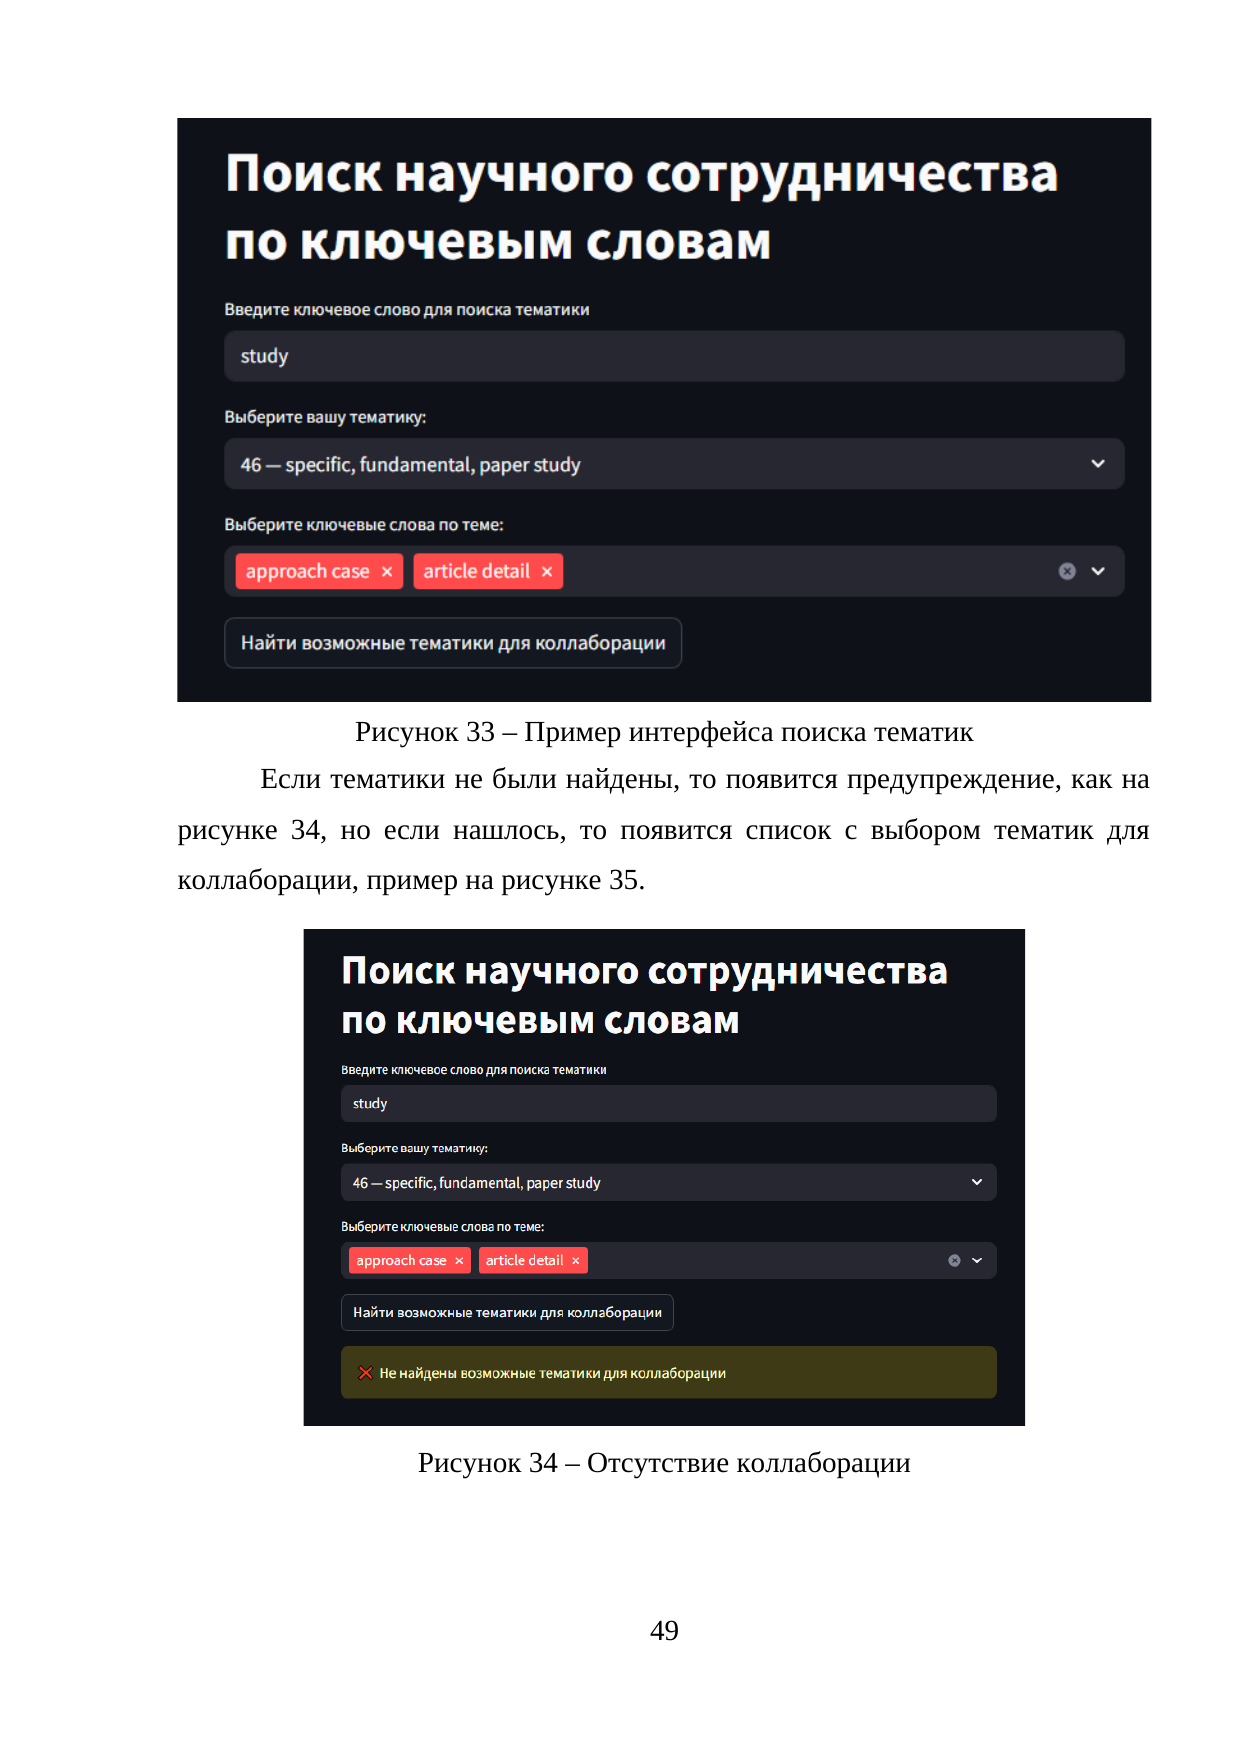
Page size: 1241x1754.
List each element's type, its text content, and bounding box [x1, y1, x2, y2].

text Если тематики не были найдены, то появится предупреждение, как на рисунке 34, но если нашлось, то появится список с выбором тематик для коллаборации, пример на рисунке 35. [177, 761, 1152, 896]
picture [177, 118, 1152, 702]
text Рисунок 34 – Отсутствие коллаборации [177, 1445, 1152, 1478]
text Рисунок 33 – Пример интерфейса поиска тематик [177, 714, 1152, 748]
picture [303, 929, 1026, 1426]
